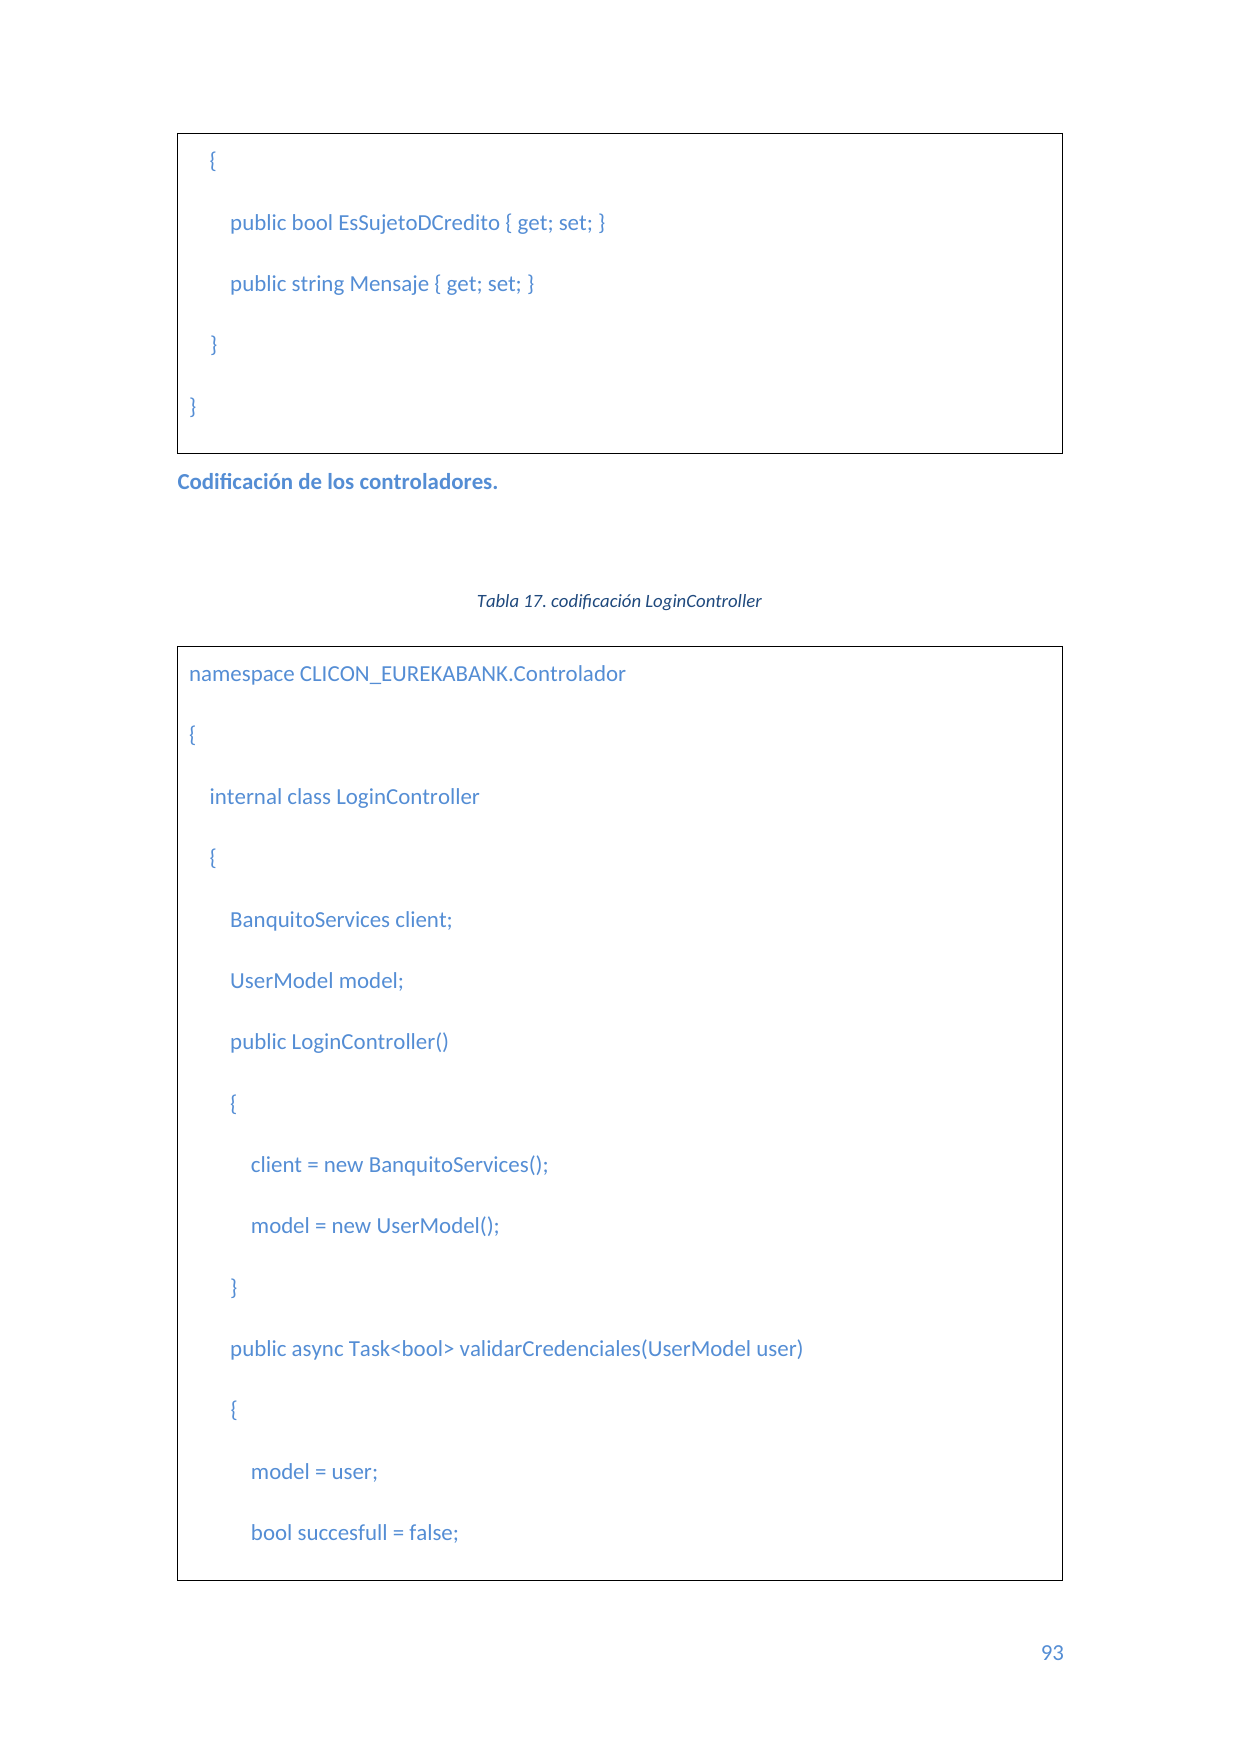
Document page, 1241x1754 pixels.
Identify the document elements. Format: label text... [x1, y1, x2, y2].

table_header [178, 647, 1062, 1579]
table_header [178, 134, 1062, 453]
text Tabla 17. codificación LoginController [177, 589, 1063, 612]
text Codificación de los controladores. [177, 467, 1063, 495]
